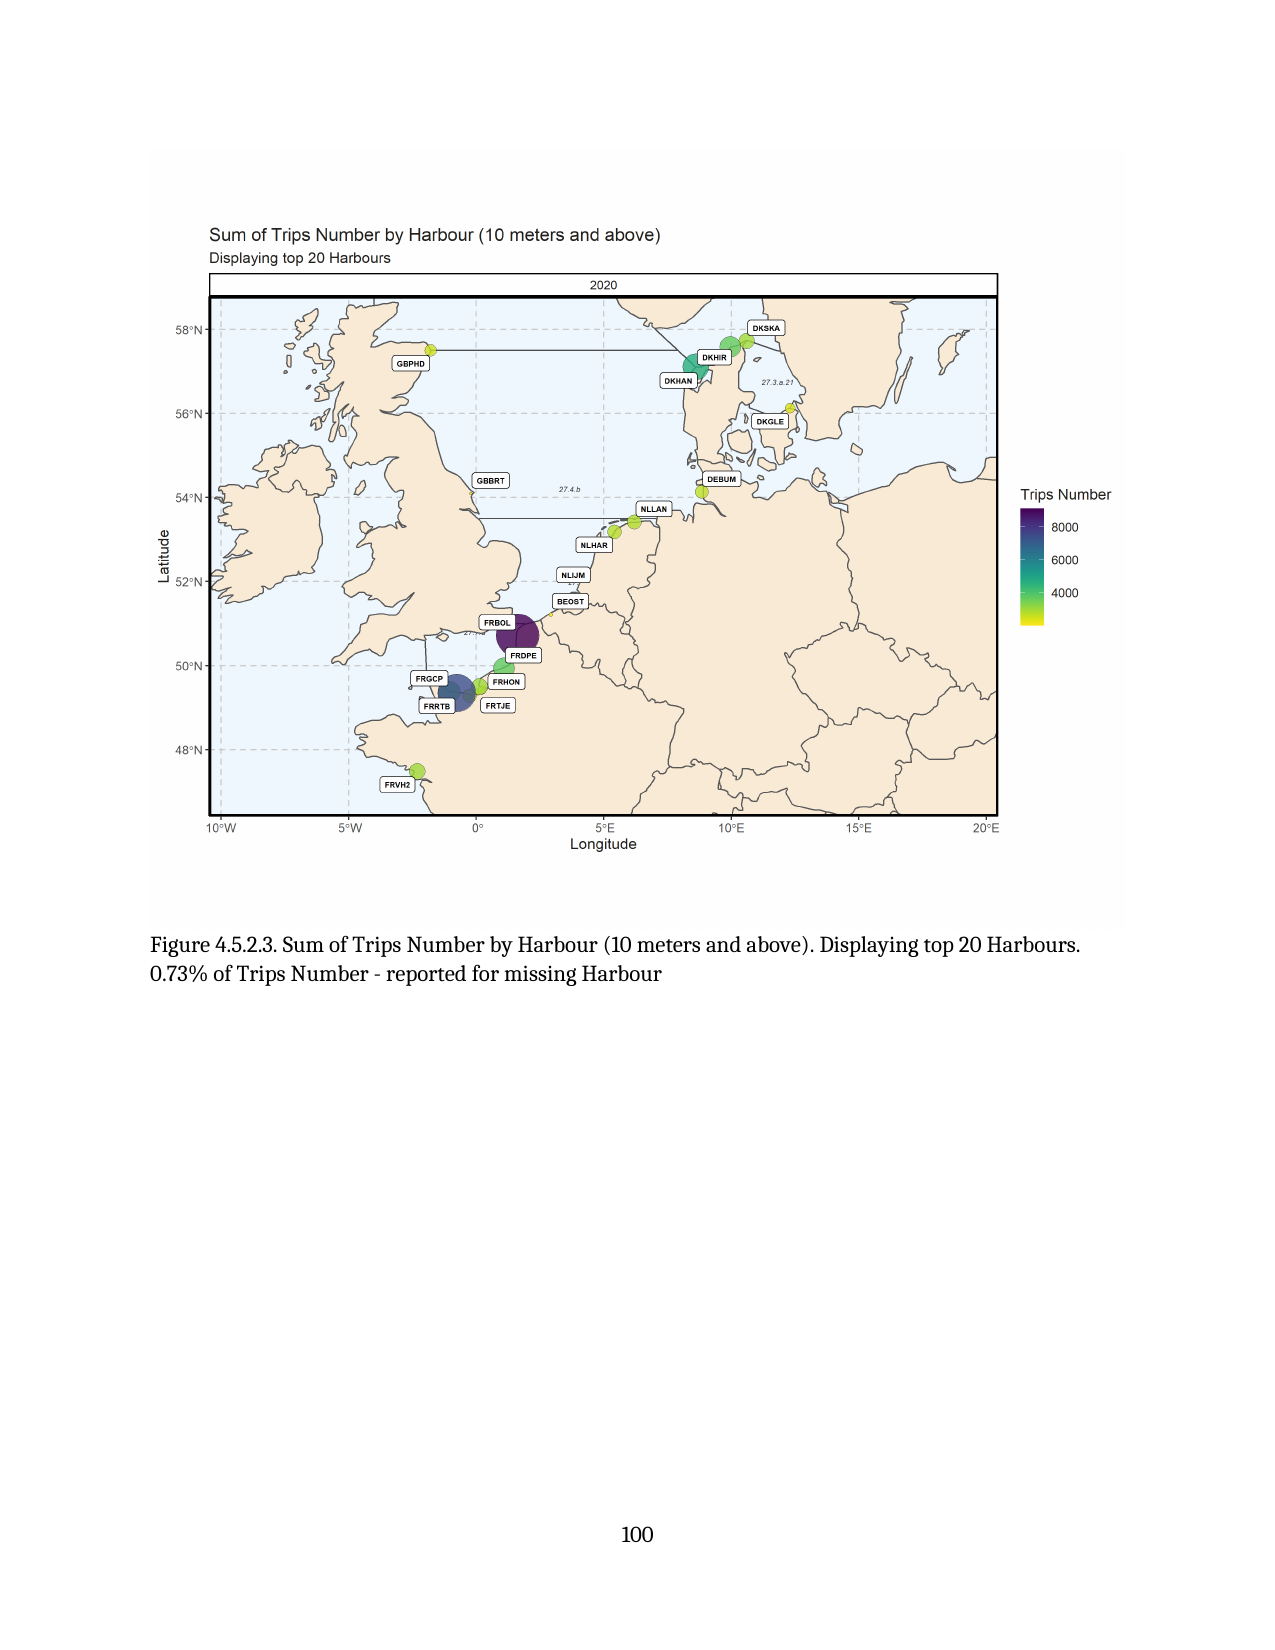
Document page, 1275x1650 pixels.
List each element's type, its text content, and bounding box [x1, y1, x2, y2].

picture [150, 150, 1125, 930]
text Figure 4.5.2.3. Sum of Trips Number by Harbour (10 meters and above). Displaying top 20 Harbours. 0.73% of Trips Number - reported for missing Harbour [150, 930, 1125, 987]
